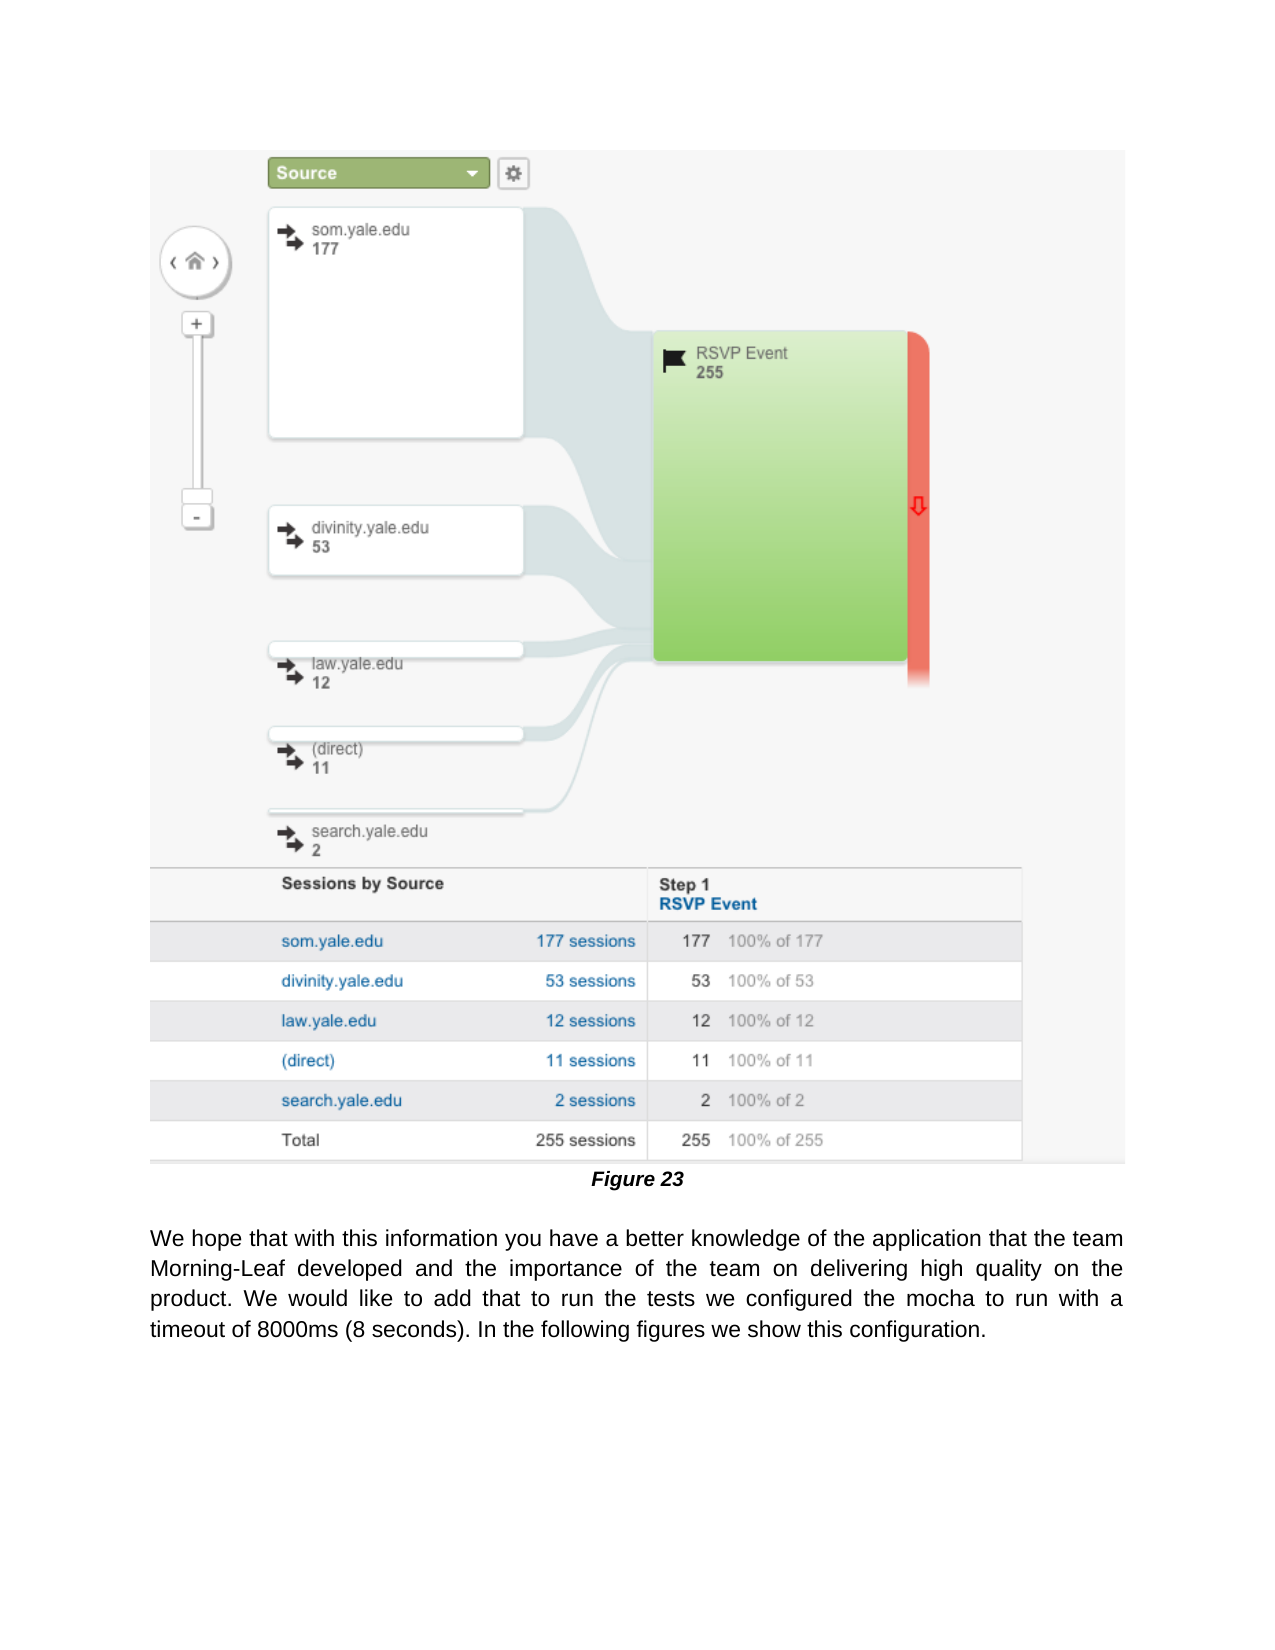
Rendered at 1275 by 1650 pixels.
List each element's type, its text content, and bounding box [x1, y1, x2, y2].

text Figure 23 [150, 1167, 1125, 1191]
picture [150, 150, 1125, 1164]
text We hope that with this information you have a better knowledge of the application that the team Morning-Leaf developed and the importance of the team on delivering high quality on the product. We would like to add that to run the tests we configured the mocha to run with a timeout of 8000ms (8 seconds). In the following figures we show this configuration. [150, 1225, 1125, 1342]
